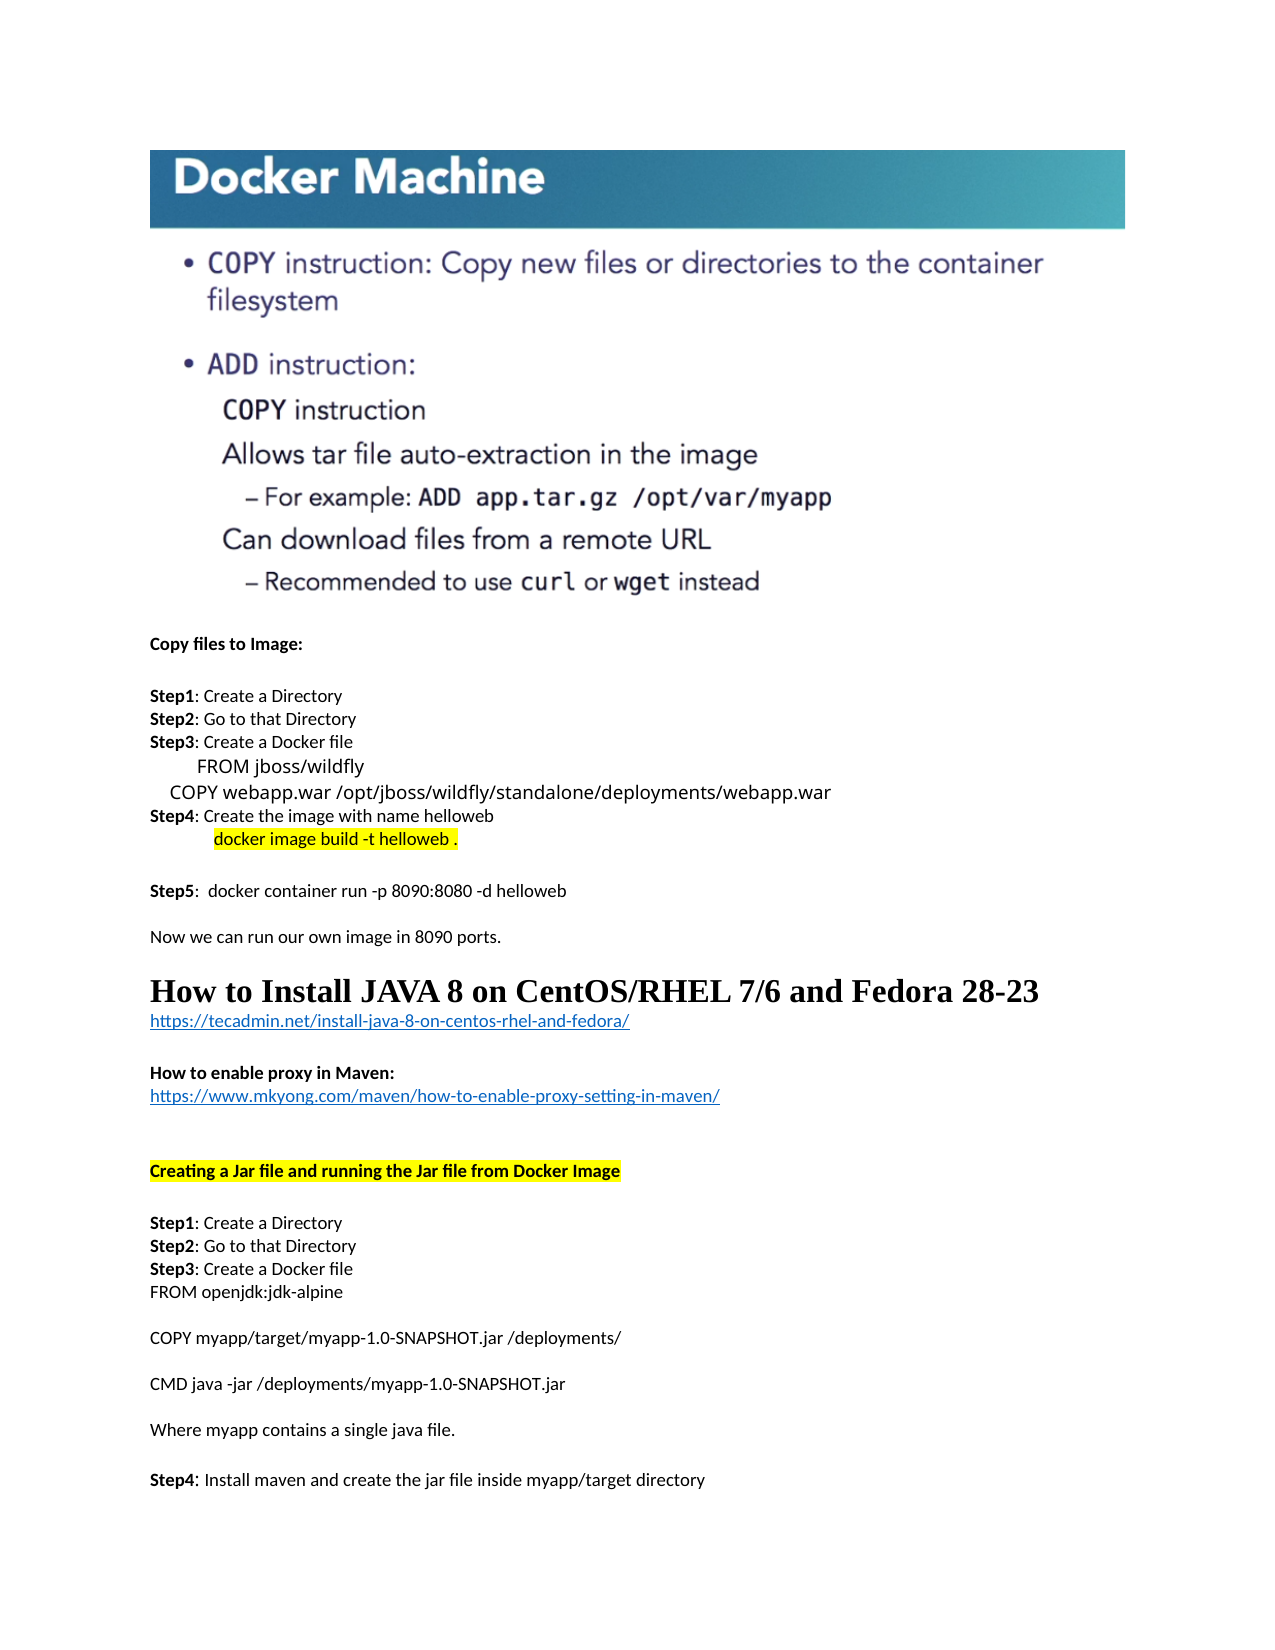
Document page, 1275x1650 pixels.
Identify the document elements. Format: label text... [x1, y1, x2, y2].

text Step3: Create a Docker file [150, 731, 1125, 753]
text COPY webapp.war /opt/jboss/wildfly/standalone/deployments/webapp.war [150, 779, 1125, 804]
text docker image build -t helloweb . [150, 827, 1125, 850]
text Step1: Create a Directory [150, 685, 1125, 708]
text FROM jboss/wildfly [150, 753, 1125, 779]
text How to Install JAVA 8 on CentOS/RHEL 7/6 and Fedora 28-23 [150, 971, 1125, 1009]
text FROM openjdk:jdk-alpine [150, 1280, 1125, 1303]
text CMD java -jar /deployments/myapp-1.0-SNAPSHOT.jar [150, 1372, 1125, 1395]
text Where myapp contains a single java file. [150, 1418, 1125, 1441]
text https://tecadmin.net/install-java-8-on-centos-rhel-and-fedora/ [150, 1009, 1125, 1032]
text Step1: Create a Directory [150, 1212, 1125, 1234]
text Now we can run our own image in 8090 ports. [150, 925, 1125, 948]
text Step2: Go to that Directory [150, 1234, 1125, 1257]
text Copy files to Image: [150, 633, 1125, 656]
text COPY myapp/target/myapp-1.0-SNAPSHOT.jar /deployments/ [150, 1326, 1125, 1349]
text Creating a Jar file and running the Jar file from Docker Image [150, 1159, 1125, 1182]
text Step2: Go to that Directory [150, 708, 1125, 731]
text Step4: Create the image with name helloweb [150, 804, 1125, 827]
text Step4: Install maven and create the jar file inside myapp/target directory [150, 1466, 1125, 1492]
text https://www.mkyong.com/maven/how-to-enable-proxy-setting-in-maven/ [150, 1084, 1125, 1107]
text Step5: docker container run -p 8090:8080 -d helloweb [150, 879, 1125, 902]
picture [150, 150, 1125, 604]
text Step3: Create a Docker file [150, 1257, 1125, 1280]
text How to enable proxy in Maven: [150, 1062, 1125, 1084]
